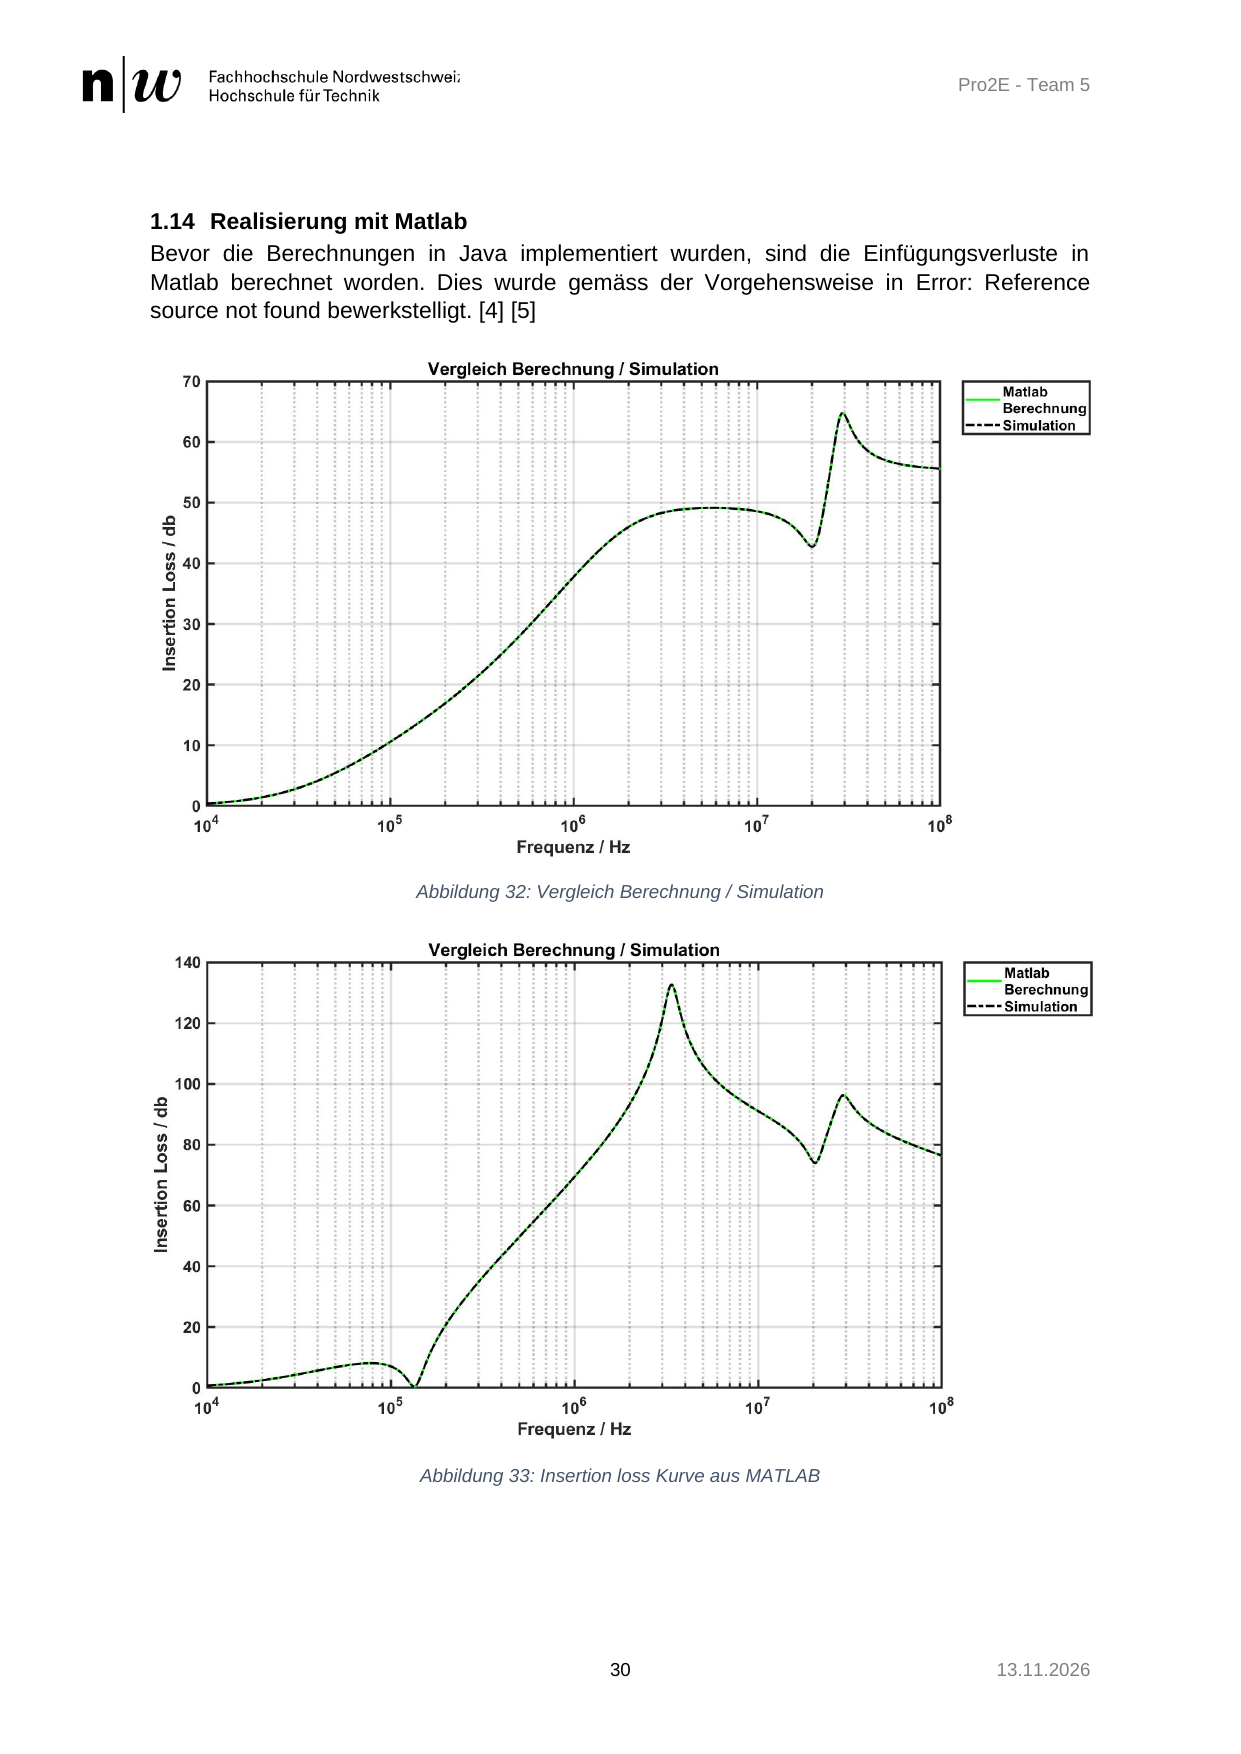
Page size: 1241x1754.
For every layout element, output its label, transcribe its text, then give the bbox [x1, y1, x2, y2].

text Abbildung 32: Vergleich Berechnung / Simulation [150, 881, 1090, 903]
text Bevor die Berechnungen in Java implementiert wurden, sind die Einfügungsverluste in Matlab berechnet worden. Dies wurde gemäss der Vorgehensweise in 4.3 bewerkstelligt. [150, 240, 1090, 323]
picture [81, 56, 460, 113]
text Abbildung 33: Insertion loss Kurve aus MATLAB [150, 1465, 1090, 1487]
picture [150, 342, 1095, 863]
picture [150, 923, 1095, 1445]
subtitle Realisierung mit Matlab [150, 208, 474, 234]
